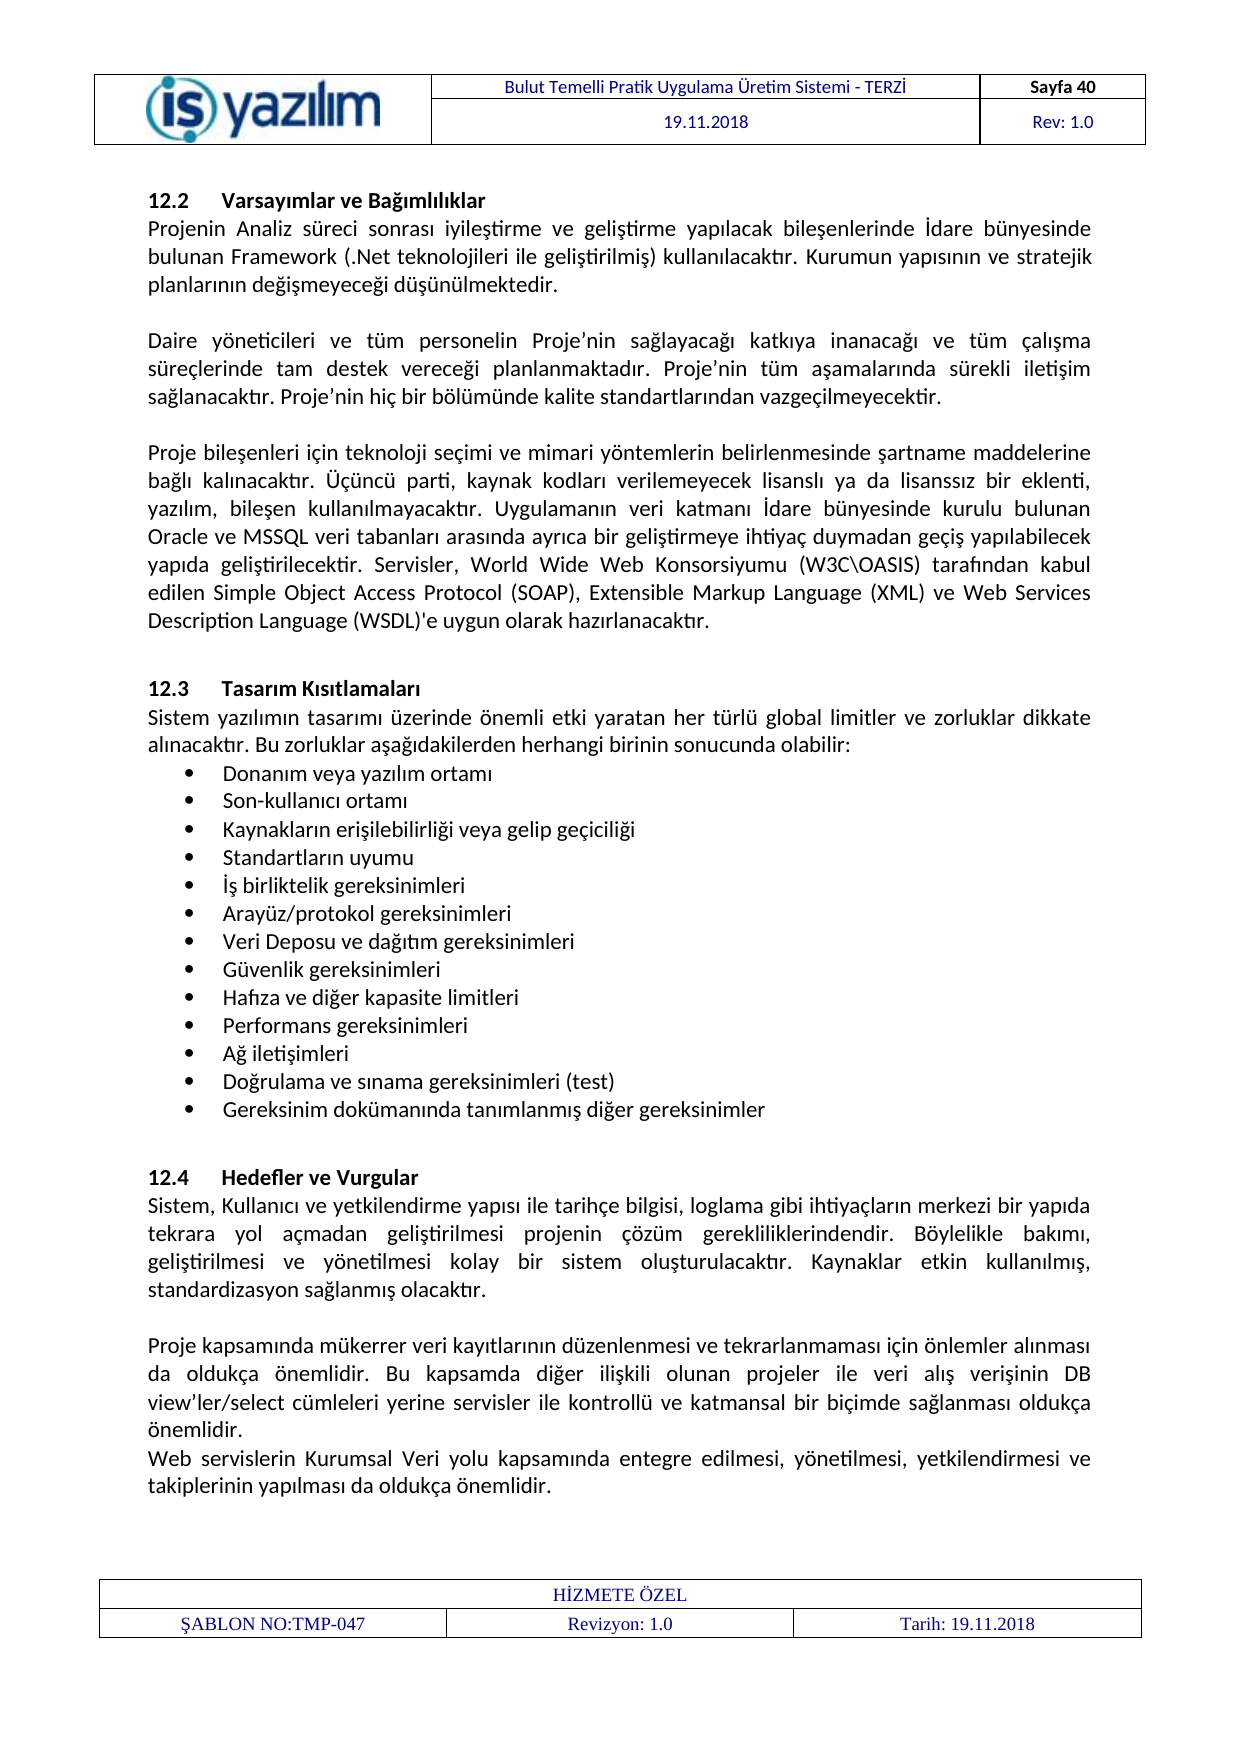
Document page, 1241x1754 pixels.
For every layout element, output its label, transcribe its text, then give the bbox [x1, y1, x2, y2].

list Performans gereksinimleri [185, 1011, 1093, 1039]
list Veri Deposu ve dağıtım gereksinimleri [185, 927, 1093, 955]
subtitle Tasarım Kısıtlamaları [148, 674, 1093, 703]
text Sistem yazılımın tasarımı üzerinde önemli etki yaratan her türlü global limitler ve zorluklar dikkate alınacaktır. Bu zorluklar aşağıdakilerden herhangi birinin sonucunda olabilir: [148, 703, 1093, 759]
list Son-kullanıcı ortamı [185, 787, 1093, 815]
text Projenin Analiz süreci sonrası iyileştirme ve geliştirme yapılacak bileşenlerinde İdare bünyesinde bulunan Framework (.Net teknolojileri ile geliştirilmiş) kullanılacaktır. Kurumun yapısının ve stratejik planlarının değişmeyeceği düşünülmektedir. [148, 214, 1093, 298]
list Arayüz/protokol gereksinimleri [185, 899, 1093, 927]
list Ağ iletişimleri [185, 1039, 1093, 1067]
list Donanım veya yazılım ortamı [185, 759, 1093, 787]
text Web servislerin Kurumsal Veri yolu kapsamında entegre edilmesi, yönetilmesi, yetkilendirmesi ve takiplerinin yapılması da oldukça önemlidir. [148, 1444, 1093, 1500]
list İş birliktelik gereksinimleri [185, 871, 1093, 899]
picture [146, 75, 380, 143]
list Kaynakların erişilebilirliği veya gelip geçiciliği [185, 815, 1093, 843]
subtitle Varsayımlar ve Bağımlılıklar [148, 186, 1093, 214]
text Proje bileşenleri için teknoloji seçimi ve mimari yöntemlerin belirlenmesinde şartname maddelerine bağlı kalınacaktır. Üçüncü parti, kaynak kodları verilemeyecek lisanslı ya da lisanssız bir eklenti, yazılım, bileşen kullanılmayacaktır. Uygulamanın veri katmanı İdare bünyesinde kurulu bulunan Oracle ve MSSQL veri tabanları arasında ayrıca bir geliştirmeye ihtiyaç duymadan geçiş yapılabilecek yapıda geliştirilecektir. Servisler, World Wide Web Konsorsiyumu (W3C\OASIS) tarafından kabul edilen Simple Object Access Protocol (SOAP), Extensible Markup Language (XML) ve Web Services Description Language (WSDL)'e uygun olarak hazırlanacaktır. [148, 438, 1093, 634]
list Hafıza ve diğer kapasite limitleri [185, 983, 1093, 1011]
list Gereksinim dokümanında tanımlanmış diğer gereksinimler [185, 1095, 1093, 1123]
text Sistem, Kullanıcı ve yetkilendirme yapısı ile tarihçe bilgisi, loglama gibi ihtiyaçların merkezi bir yapıda tekrara yol açmadan geliştirilmesi projenin çözüm gerekliliklerindendir. Böylelikle bakımı, geliştirilmesi ve yönetilmesi kolay bir sistem oluşturulacaktır. Kaynaklar etkin kullanılmış, standardizasyon sağlanmış olacaktır. [148, 1191, 1093, 1303]
subtitle Hedefler ve Vurgular [148, 1163, 1093, 1191]
text Daire yöneticileri ve tüm personelin Proje’nin sağlayacağı katkıya inanacağı ve tüm çalışma süreçlerinde tam destek vereceği planlanmaktadır. Proje’nin tüm aşamalarında sürekli iletişim sağlanacaktır. Proje’nin hiç bir bölümünde kalite standartlarından vazgeçilmeyecektir. [148, 326, 1093, 410]
list Doğrulama ve sınama gereksinimleri (test) [185, 1067, 1093, 1095]
list Standartların uyumu [185, 843, 1093, 871]
list Güvenlik gereksinimleri [185, 955, 1093, 983]
text Proje kapsamında mükerrer veri kayıtlarının düzenlenmesi ve tekrarlanmaması için önlemler alınması da oldukça önemlidir. Bu kapsamda diğer ilişkili olunan projeler ile veri alış verişinin DB view’ler/select cümleleri yerine servisler ile kontrollü ve katmansal bir biçimde sağlanması oldukça önemlidir. [148, 1332, 1093, 1444]
